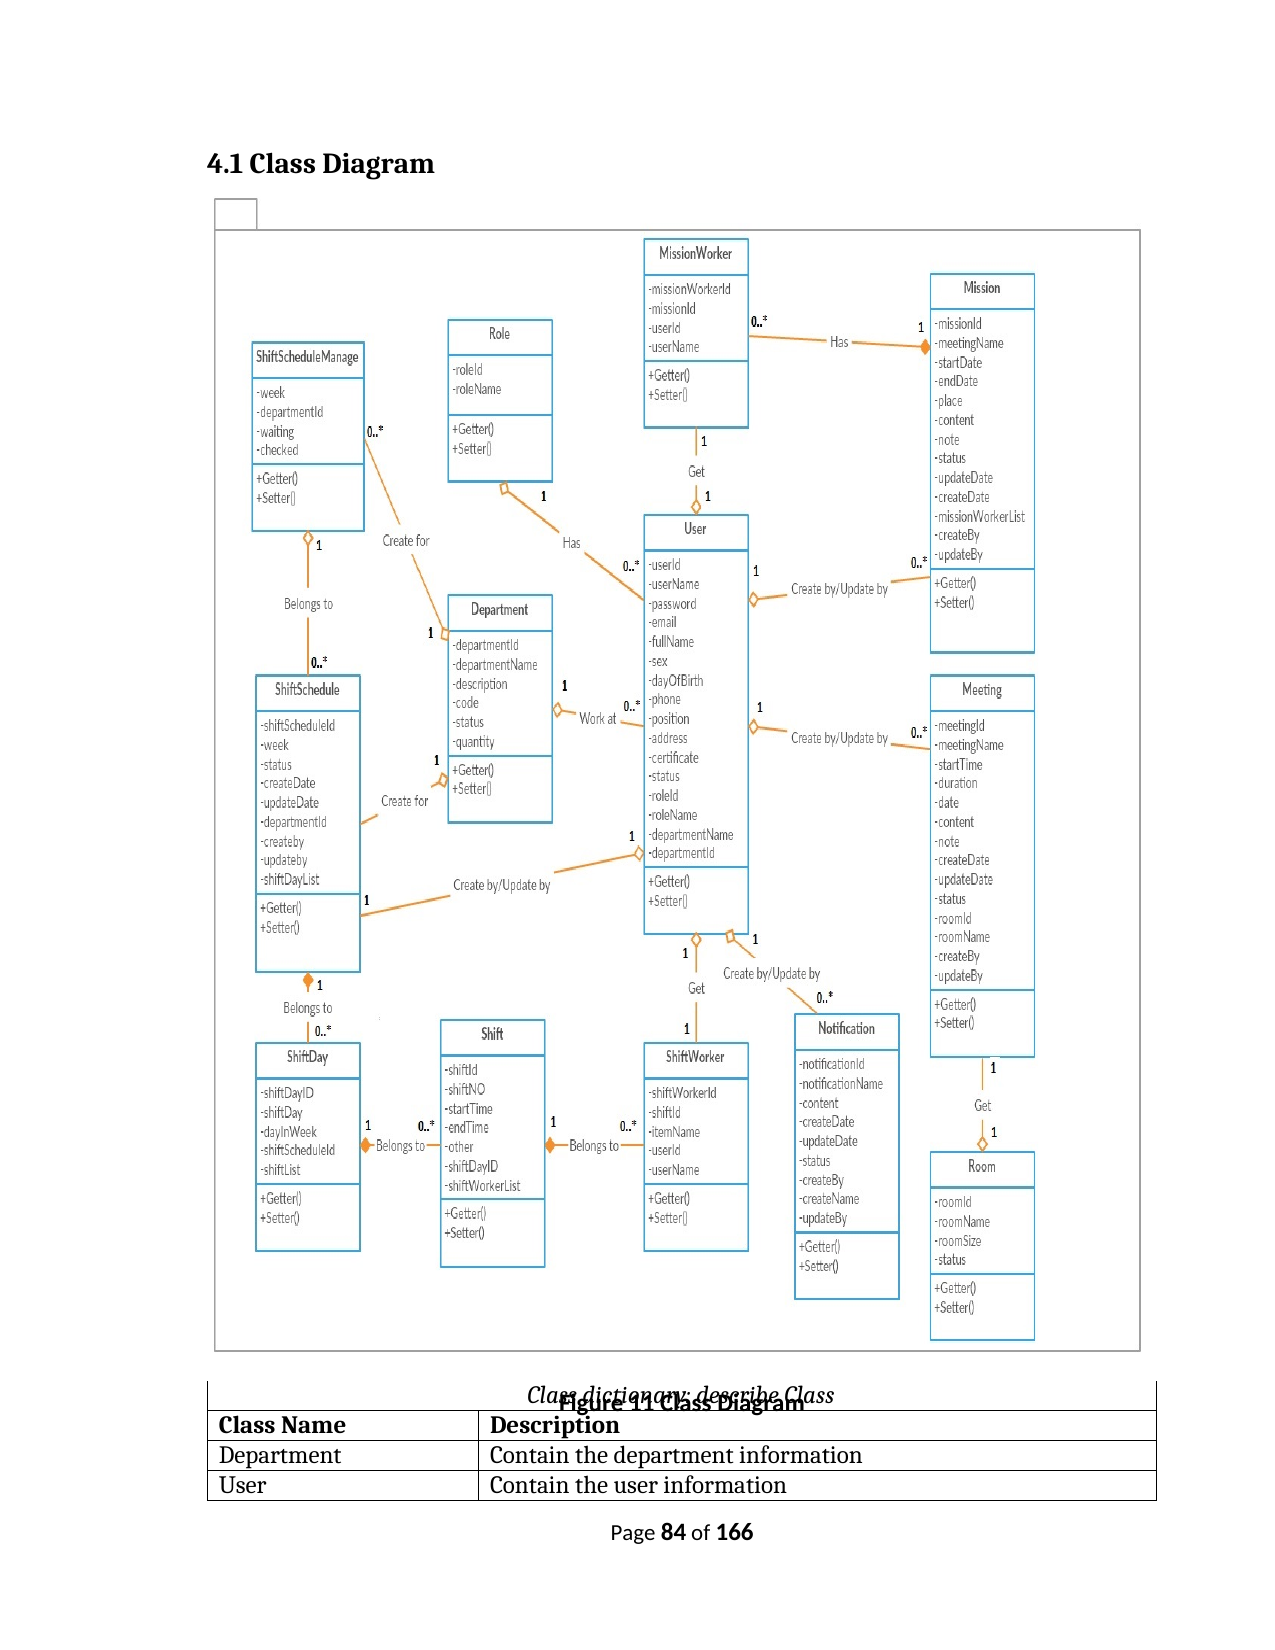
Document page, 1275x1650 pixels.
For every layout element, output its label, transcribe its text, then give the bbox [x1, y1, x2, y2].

table_cell Contain the user information [479, 1471, 1156, 1499]
table_cell Description [479, 1411, 1156, 1440]
table_cell Department [208, 1441, 478, 1470]
table_header Class dictionary: describe Class [208, 1381, 1156, 1410]
table_cell User [208, 1471, 478, 1499]
picture [206, 187, 1157, 1381]
table_cell Contain the department information [479, 1441, 1156, 1470]
text 4.1 Class Diagram [207, 148, 1157, 181]
table_cell Class Name [208, 1411, 478, 1440]
